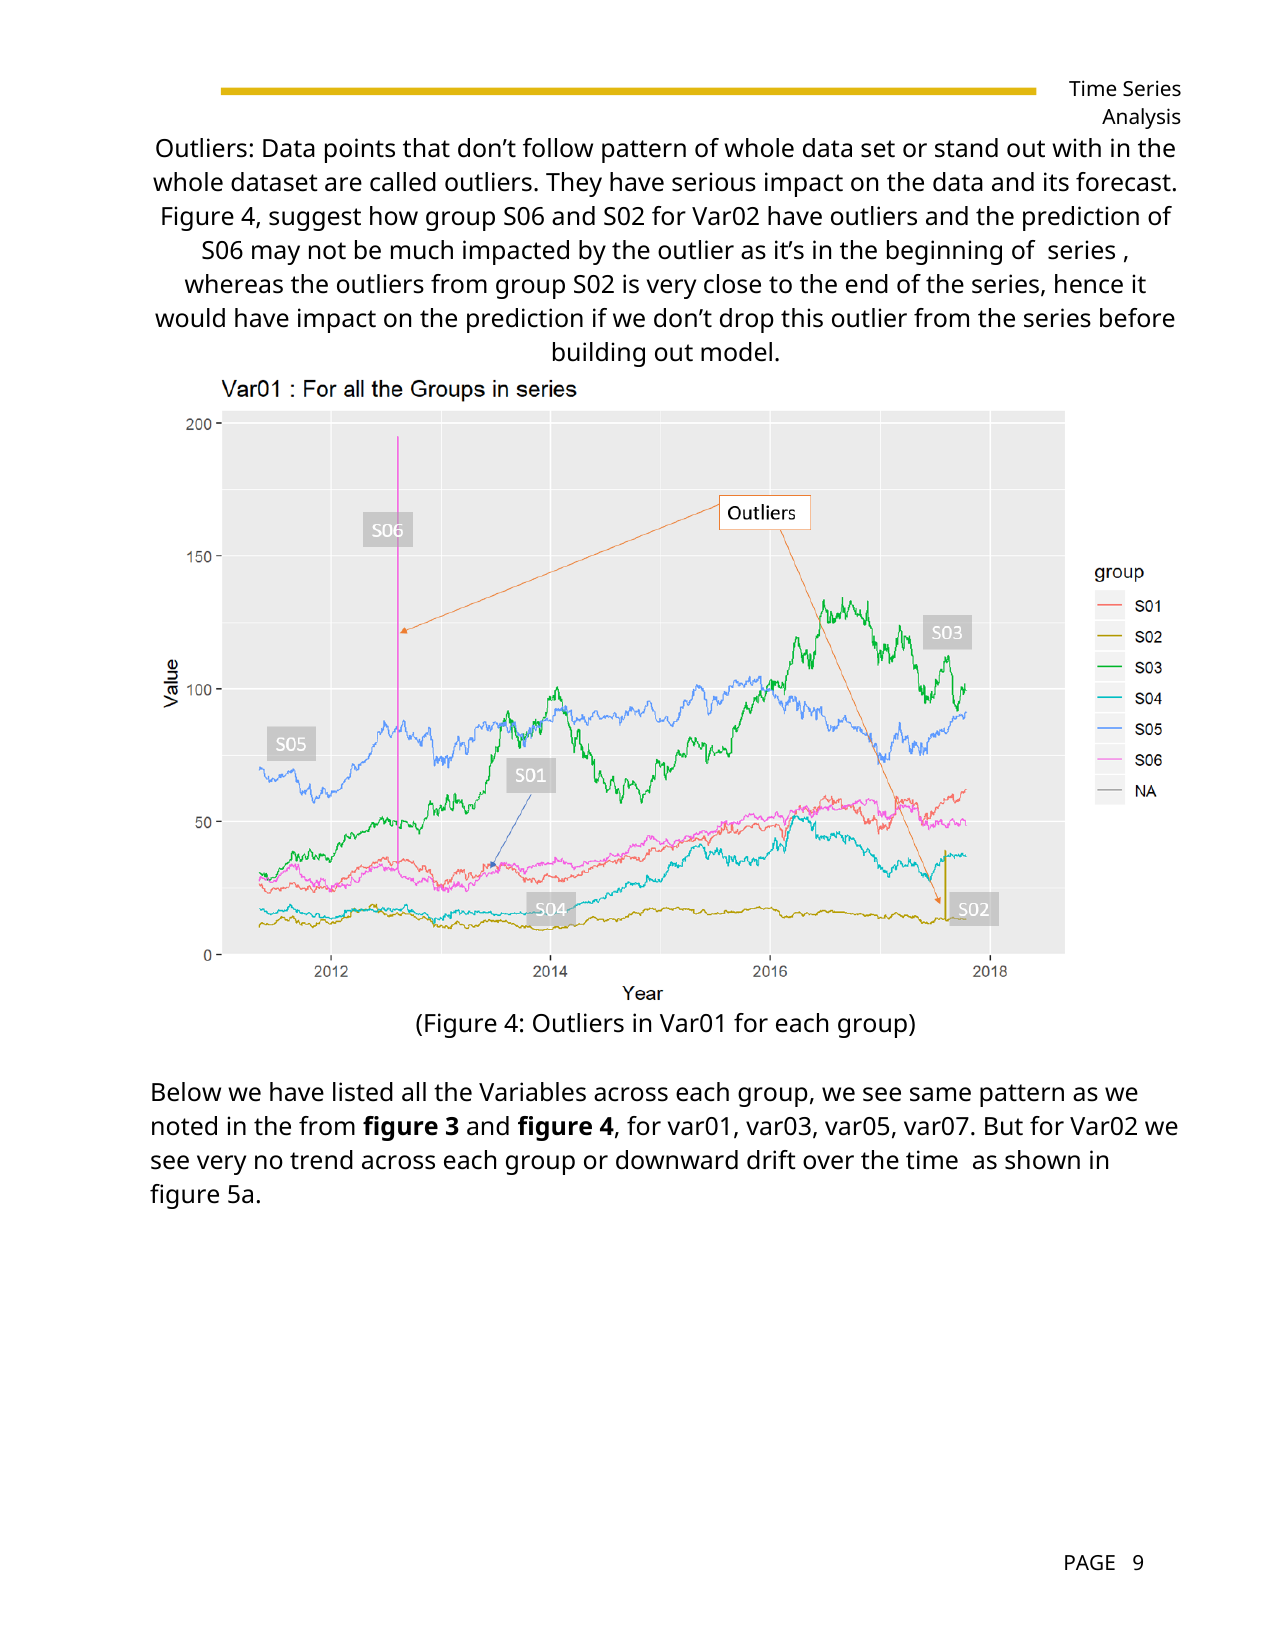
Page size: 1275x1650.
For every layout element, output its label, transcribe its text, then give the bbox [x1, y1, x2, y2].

picture [150, 369, 1182, 1007]
text Outliers: Data points that don’t follow pattern of whole data set or stand out with in the whole dataset are called outliers. They have serious impact on the data and its forecast. Figure 4, suggest how group S06 and S02 for Var02 have outliers and the prediction of S06 may not be much impacted by the outlier as it’s in the beginning of series , whereas the outliers from group S02 is very close to the end of the series, hence it would have impact on the prediction if we don’t drop this outlier from the series before building out model. (Figure 4: Outliers in Var01 for each group) [150, 131, 1181, 369]
text Below we have listed all the Variables across each group, we see same pattern as we noted in the from figure 3 and figure 4, for var01, var03, var05, var07. But for Var02 we see very no trend across each group or downward drift over the time as shown in figure 5a. [150, 1074, 1181, 1211]
